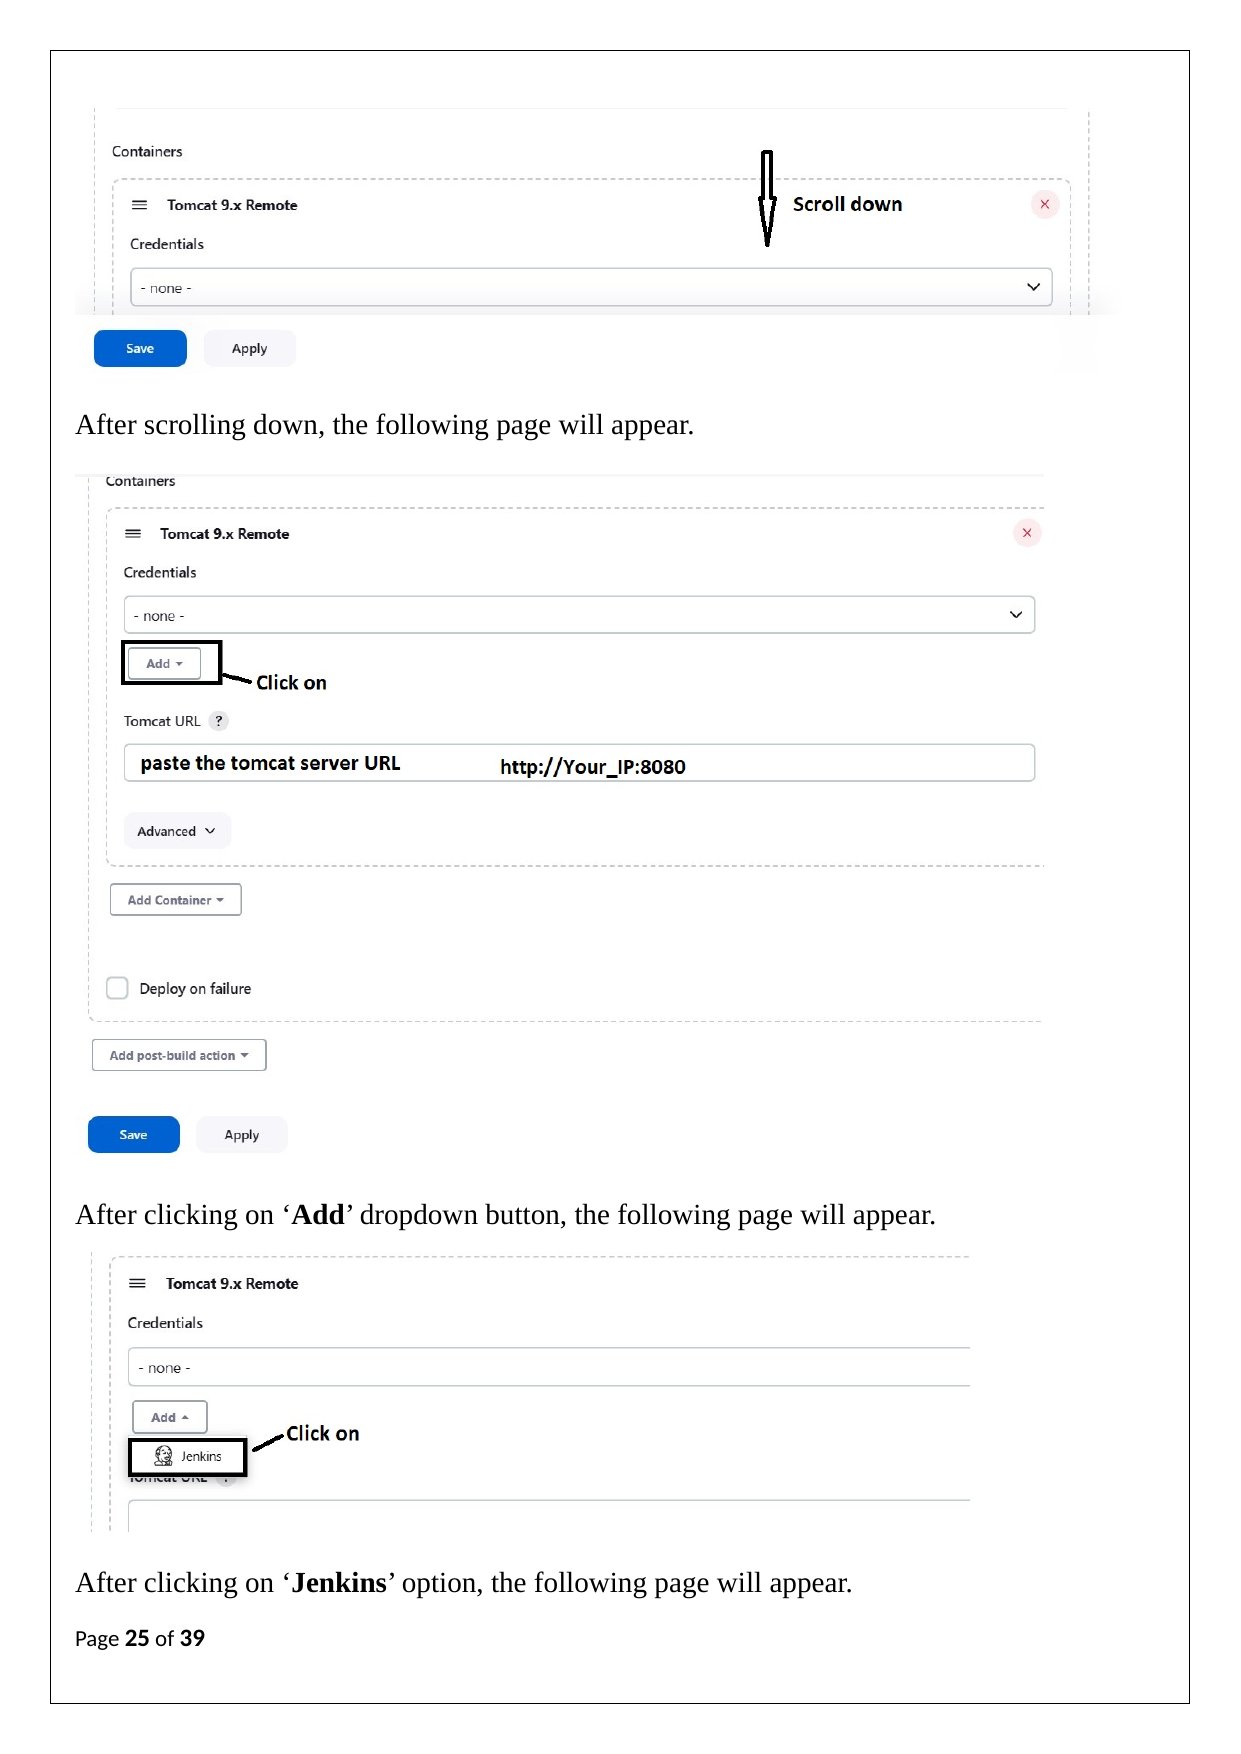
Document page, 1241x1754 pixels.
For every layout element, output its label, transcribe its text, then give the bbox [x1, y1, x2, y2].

text After clicking on ‘Jenkins’ option, the following page will appear. [75, 1566, 1165, 1599]
picture [75, 1252, 971, 1532]
picture [75, 108, 1128, 374]
text After scrolling down, the following page will appear. [75, 407, 1165, 441]
picture [75, 474, 1044, 1183]
text After clicking on ‘Add’ dropdown button, the following page will appear. [75, 1197, 1165, 1231]
